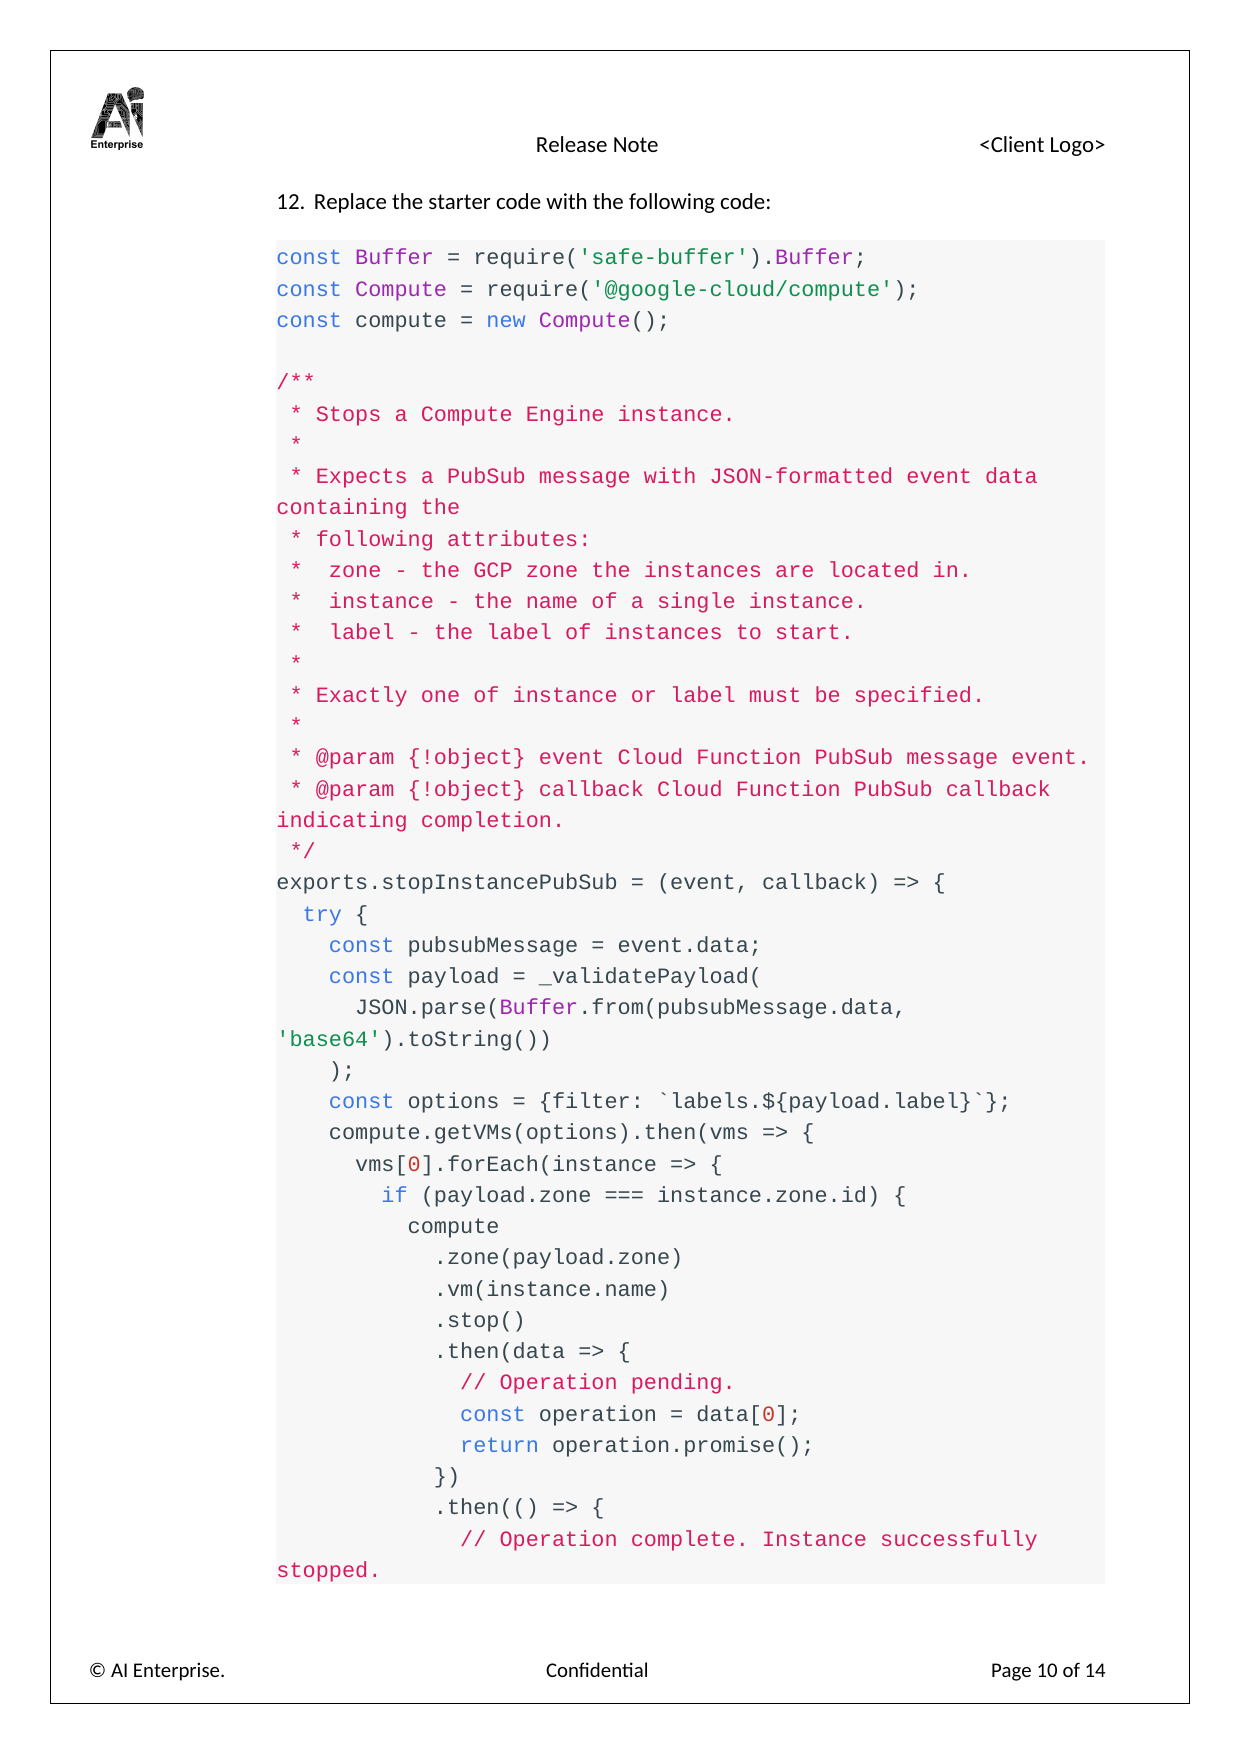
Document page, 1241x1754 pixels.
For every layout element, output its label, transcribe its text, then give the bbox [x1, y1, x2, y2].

list Replace the starter code with the following code: [276, 187, 1105, 215]
picture [88, 86, 147, 152]
